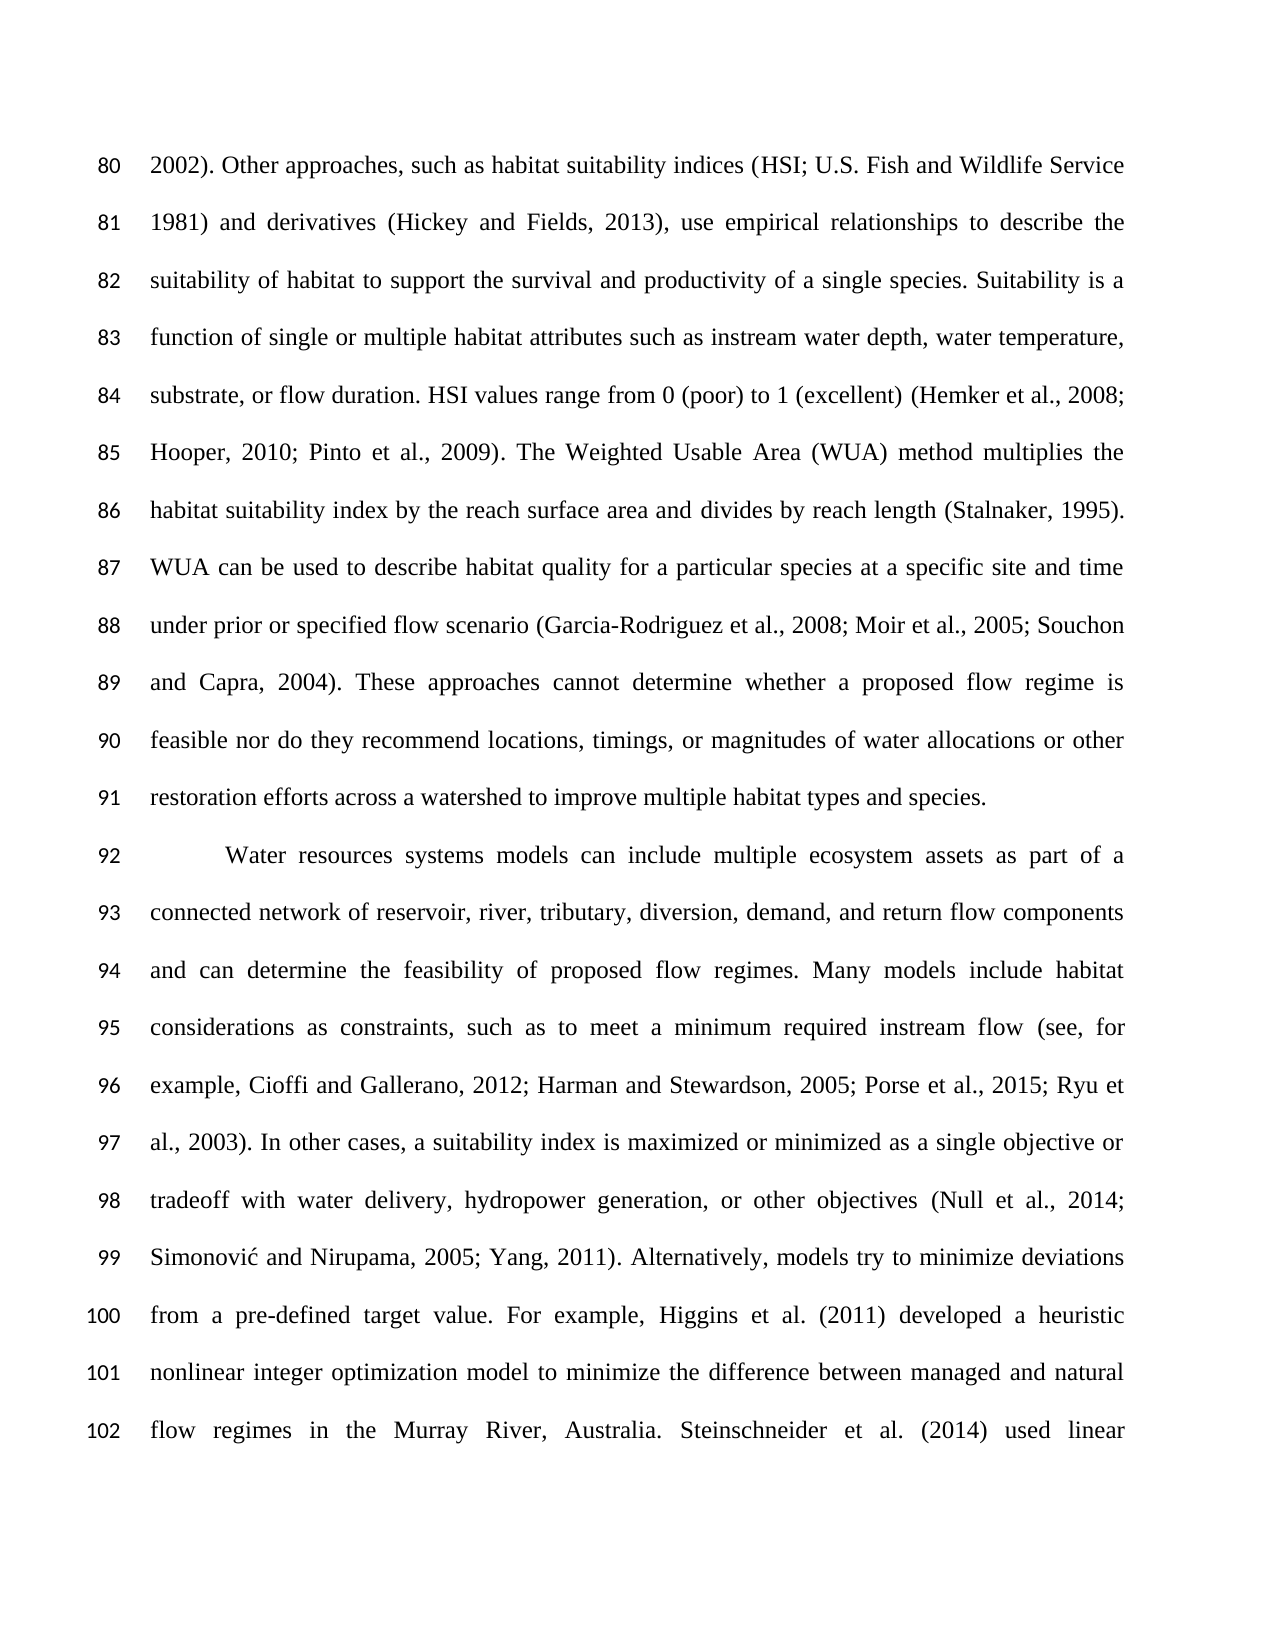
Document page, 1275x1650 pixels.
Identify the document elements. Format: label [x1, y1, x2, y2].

text [150, 840, 1125, 1444]
text [150, 150, 1125, 811]
